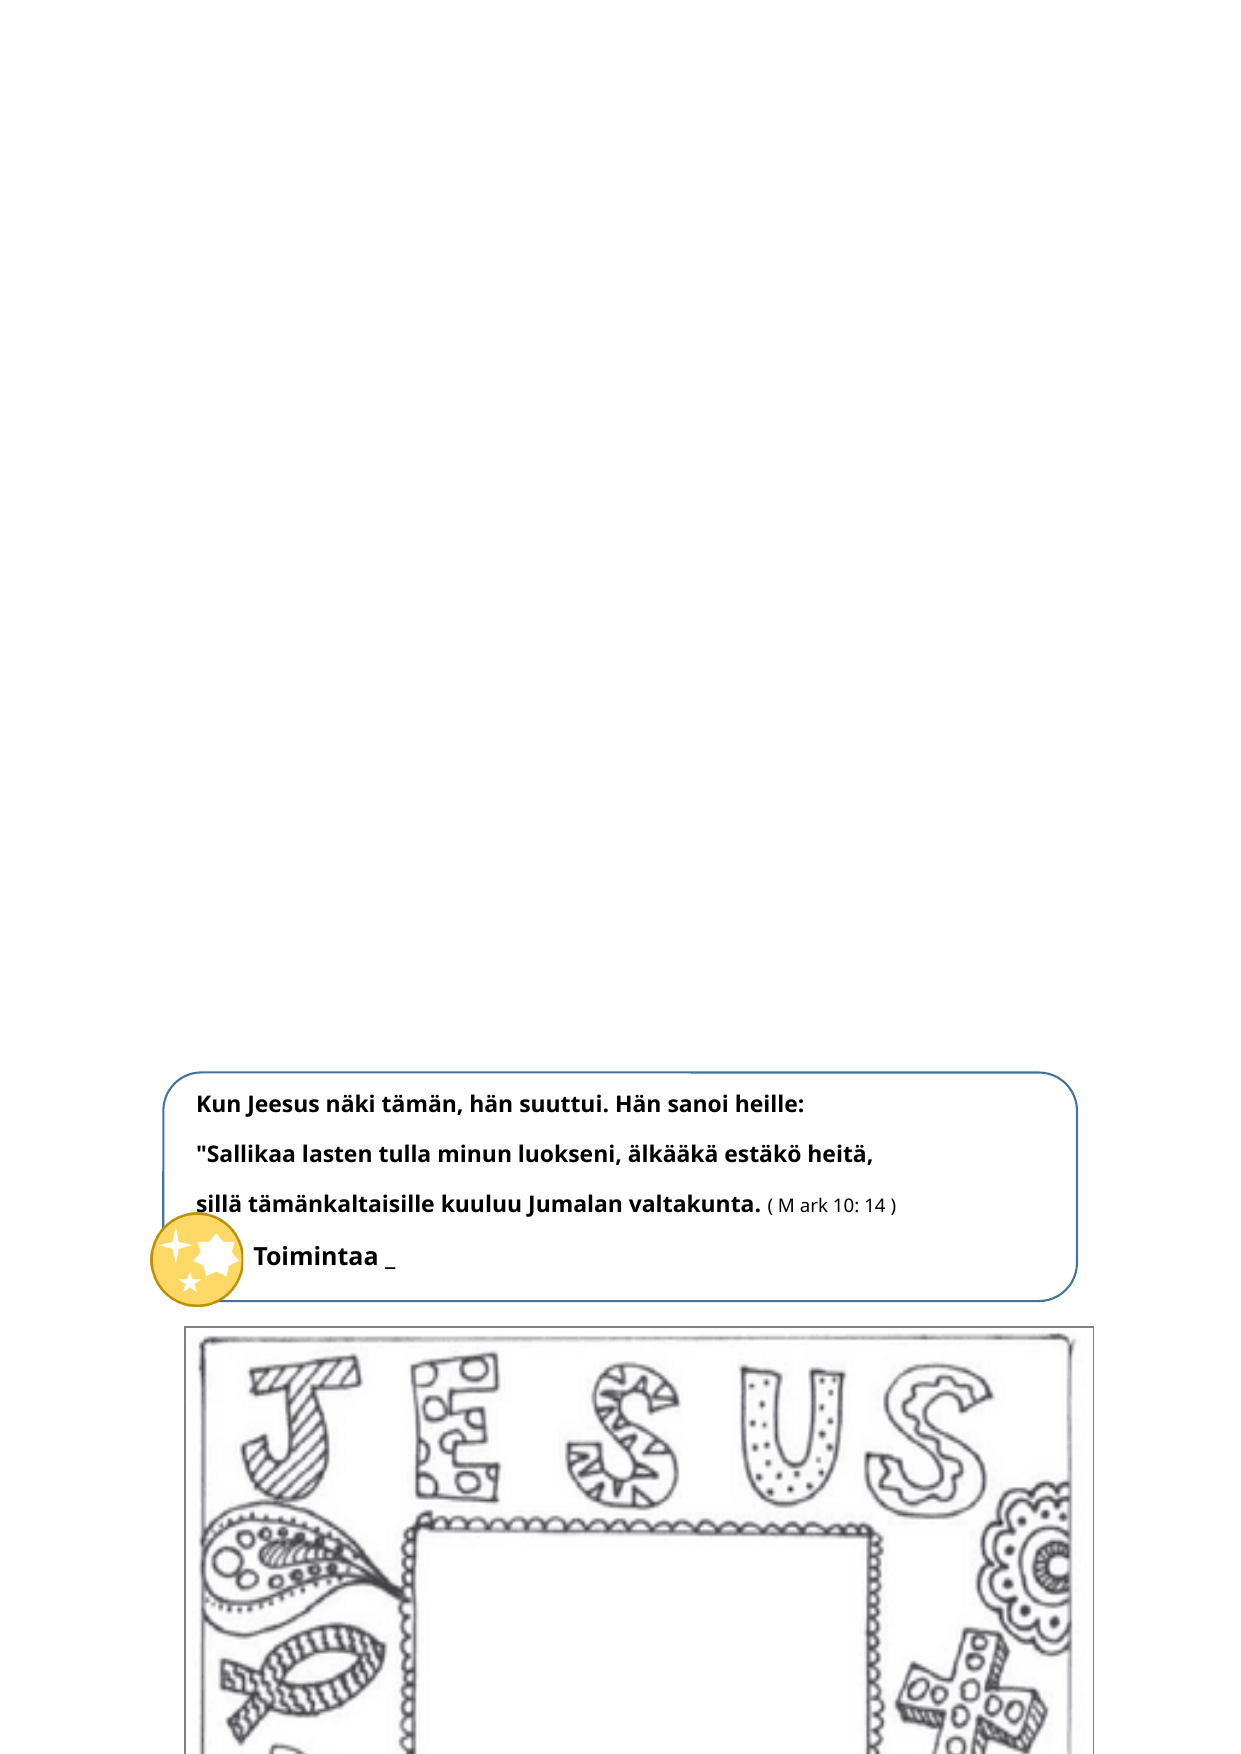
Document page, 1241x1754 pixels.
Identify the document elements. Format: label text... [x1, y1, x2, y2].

text Kun Jeesus näki tämän, hän suuttui. Hän sanoi heille: [150, 1088, 1090, 1119]
text Toimintaa _ [244, 1239, 1090, 1273]
picture [150, 1212, 244, 1307]
text "Sallikaa lasten tulla minun luokseni, älkääkä estäkö heitä, [150, 1138, 1090, 1169]
text sillä tämänkaltaisille kuuluu Jumalan valtakunta. ( M ark 10: 14 ) [150, 1188, 1090, 1220]
picture [186, 1328, 1093, 1754]
